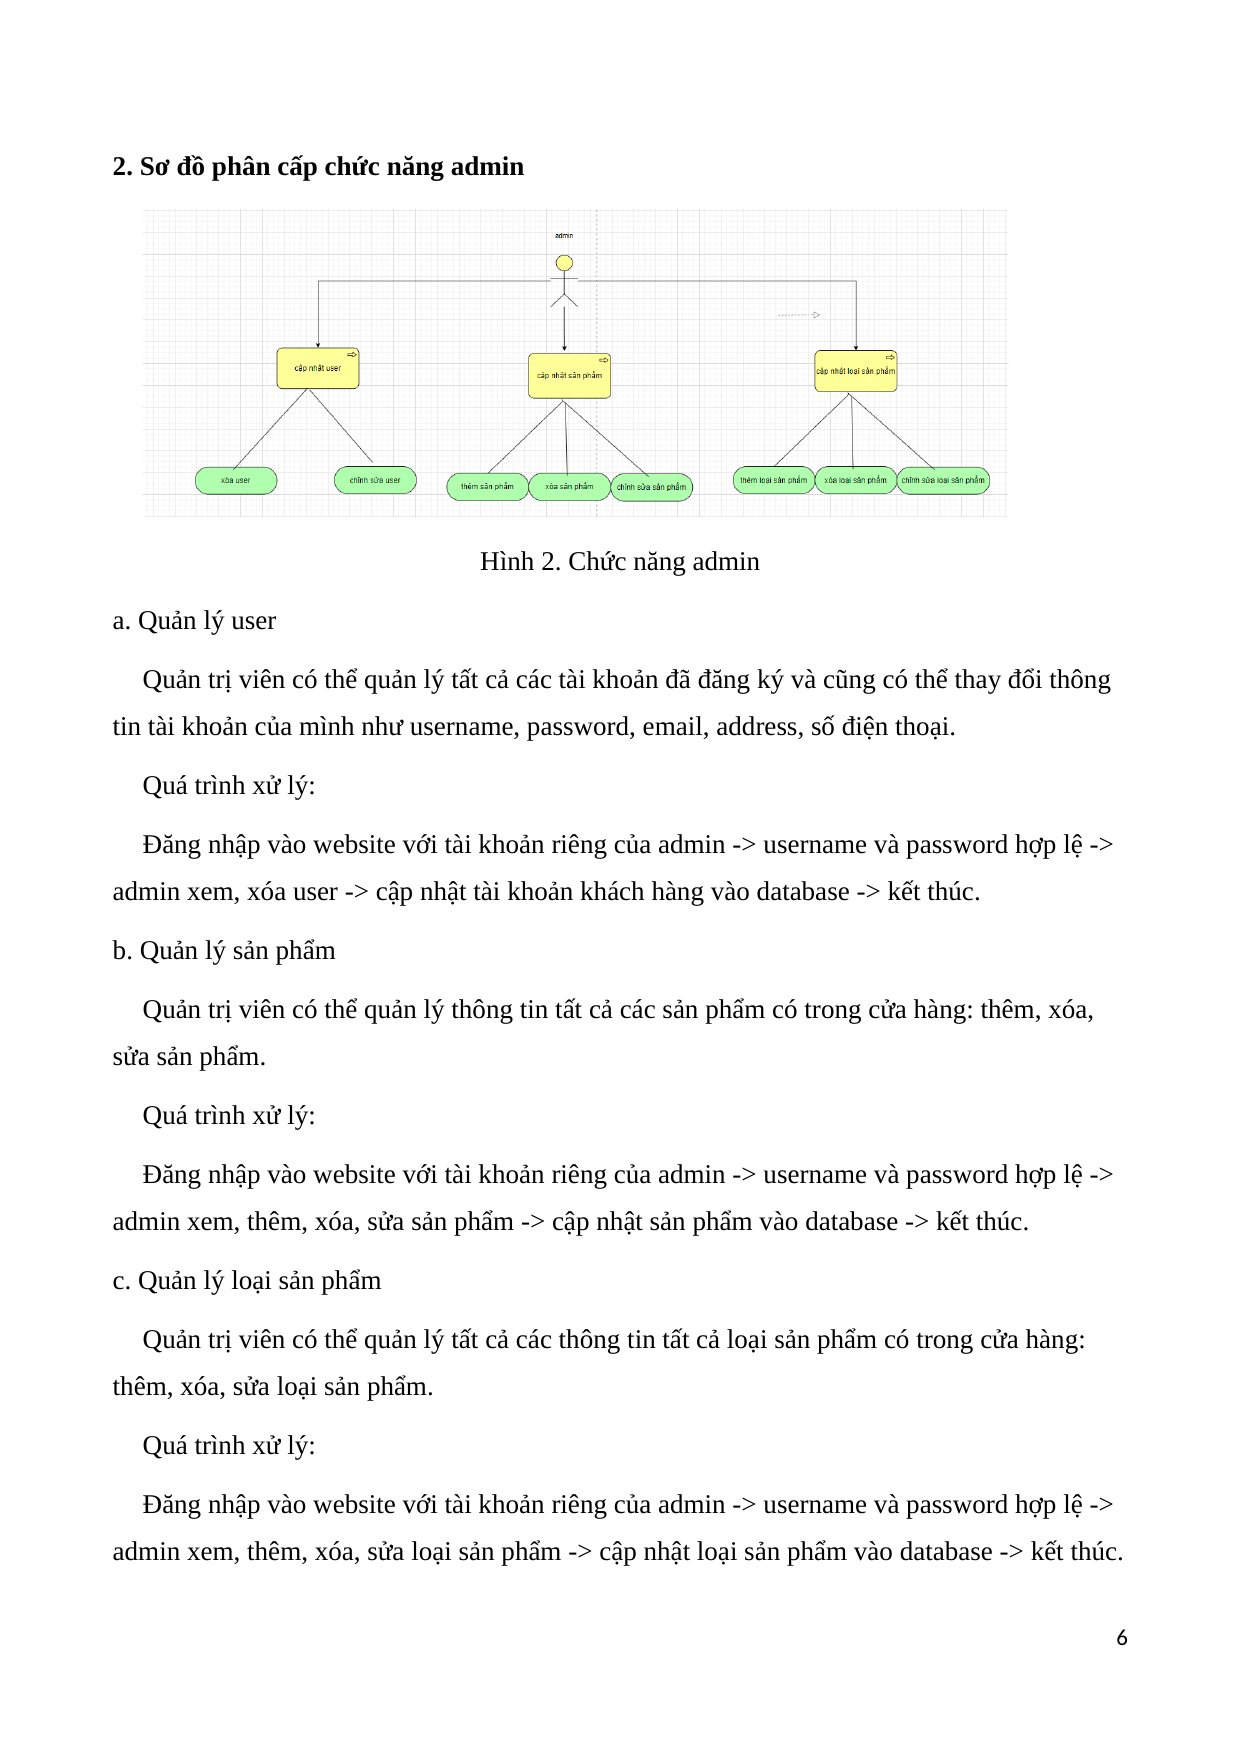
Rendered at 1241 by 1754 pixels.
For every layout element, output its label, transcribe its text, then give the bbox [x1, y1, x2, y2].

subtitle b. Quản lý sản phẩm [112, 934, 1128, 965]
text Quản trị viên có thể quản lý tất cả các tài khoản đã đăng ký và cũng có thể thay đổi thông tin tài khoản của mình như username, password, email, address, số điện thoại. [112, 663, 1128, 741]
subtitle 2. Sơ đồ phân cấp chức năng admin [112, 150, 1114, 181]
text Quá trình xử lý: [112, 1099, 1128, 1130]
subtitle a. Quản lý user [112, 604, 1128, 635]
subtitle c. Quản lý loại sản phẩm [112, 1264, 1128, 1295]
text Đăng nhập vào website với tài khoản riêng của admin -> username và password hợp lệ -> admin xem, thêm, xóa, sửa loại sản phẩm -> cập nhật loại sản phẩm vào database -> kết thúc. [112, 1488, 1128, 1566]
text Quản trị viên có thể quản lý tất cả các thông tin tất cả loại sản phẩm có trong cửa hàng: thêm, xóa, sửa loại sản phẩm. [112, 1323, 1128, 1401]
text Quá trình xử lý: [112, 1429, 1128, 1460]
text Đăng nhập vào website với tài khoản riêng của admin -> username và password hợp lệ -> admin xem, xóa user -> cập nhật tài khoản khách hàng vào database -> kết thúc. [112, 828, 1128, 906]
text Đăng nhập vào website với tài khoản riêng của admin -> username và password hợp lệ -> admin xem, thêm, xóa, sửa sản phẩm -> cập nhật sản phẩm vào database -> kết thúc. [112, 1158, 1128, 1236]
text Quá trình xử lý: [112, 769, 1128, 800]
picture [142, 209, 1009, 517]
text Hình 2. Chức năng admin [112, 545, 1128, 576]
text Quản trị viên có thể quản lý thông tin tất cả các sản phẩm có trong cửa hàng: thêm, xóa, sửa sản phẩm. [112, 993, 1128, 1071]
